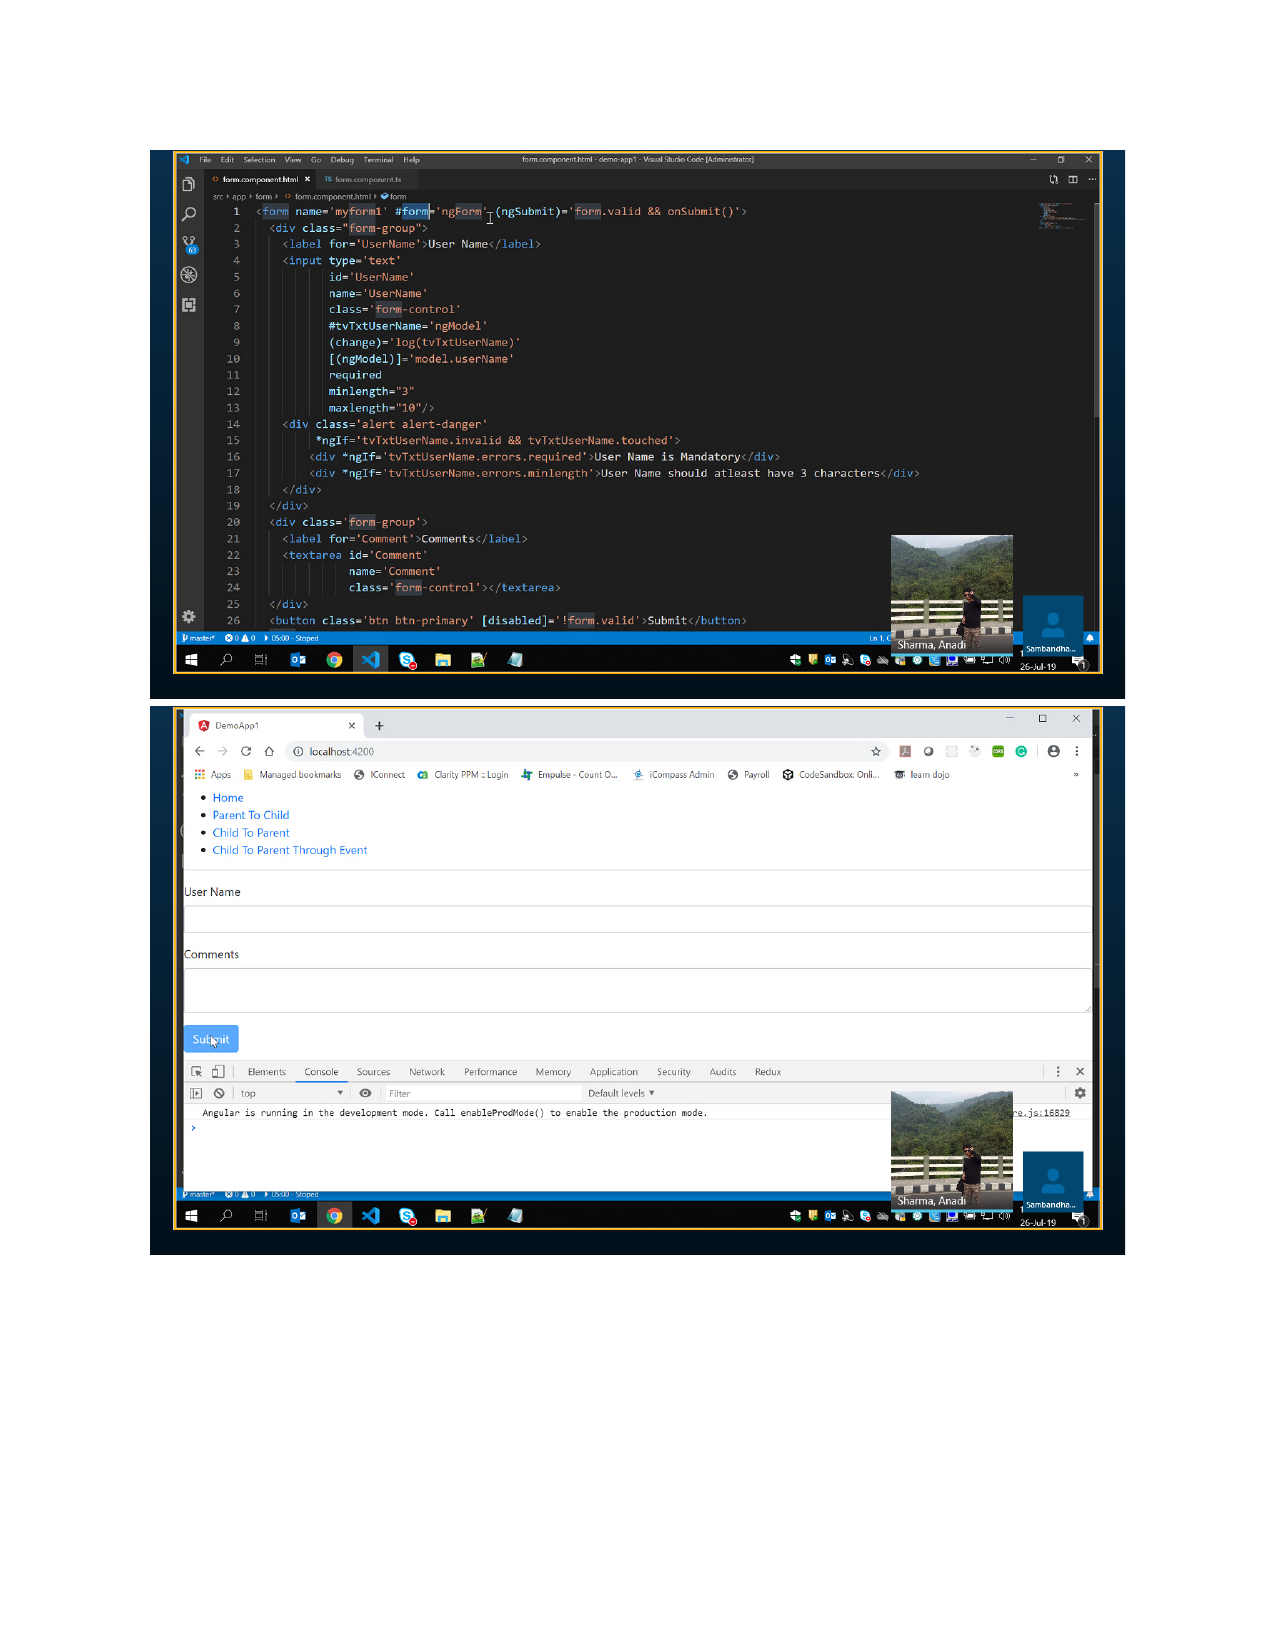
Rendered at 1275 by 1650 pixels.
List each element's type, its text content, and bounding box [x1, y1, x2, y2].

picture [150, 150, 1125, 699]
picture [150, 706, 1125, 1255]
